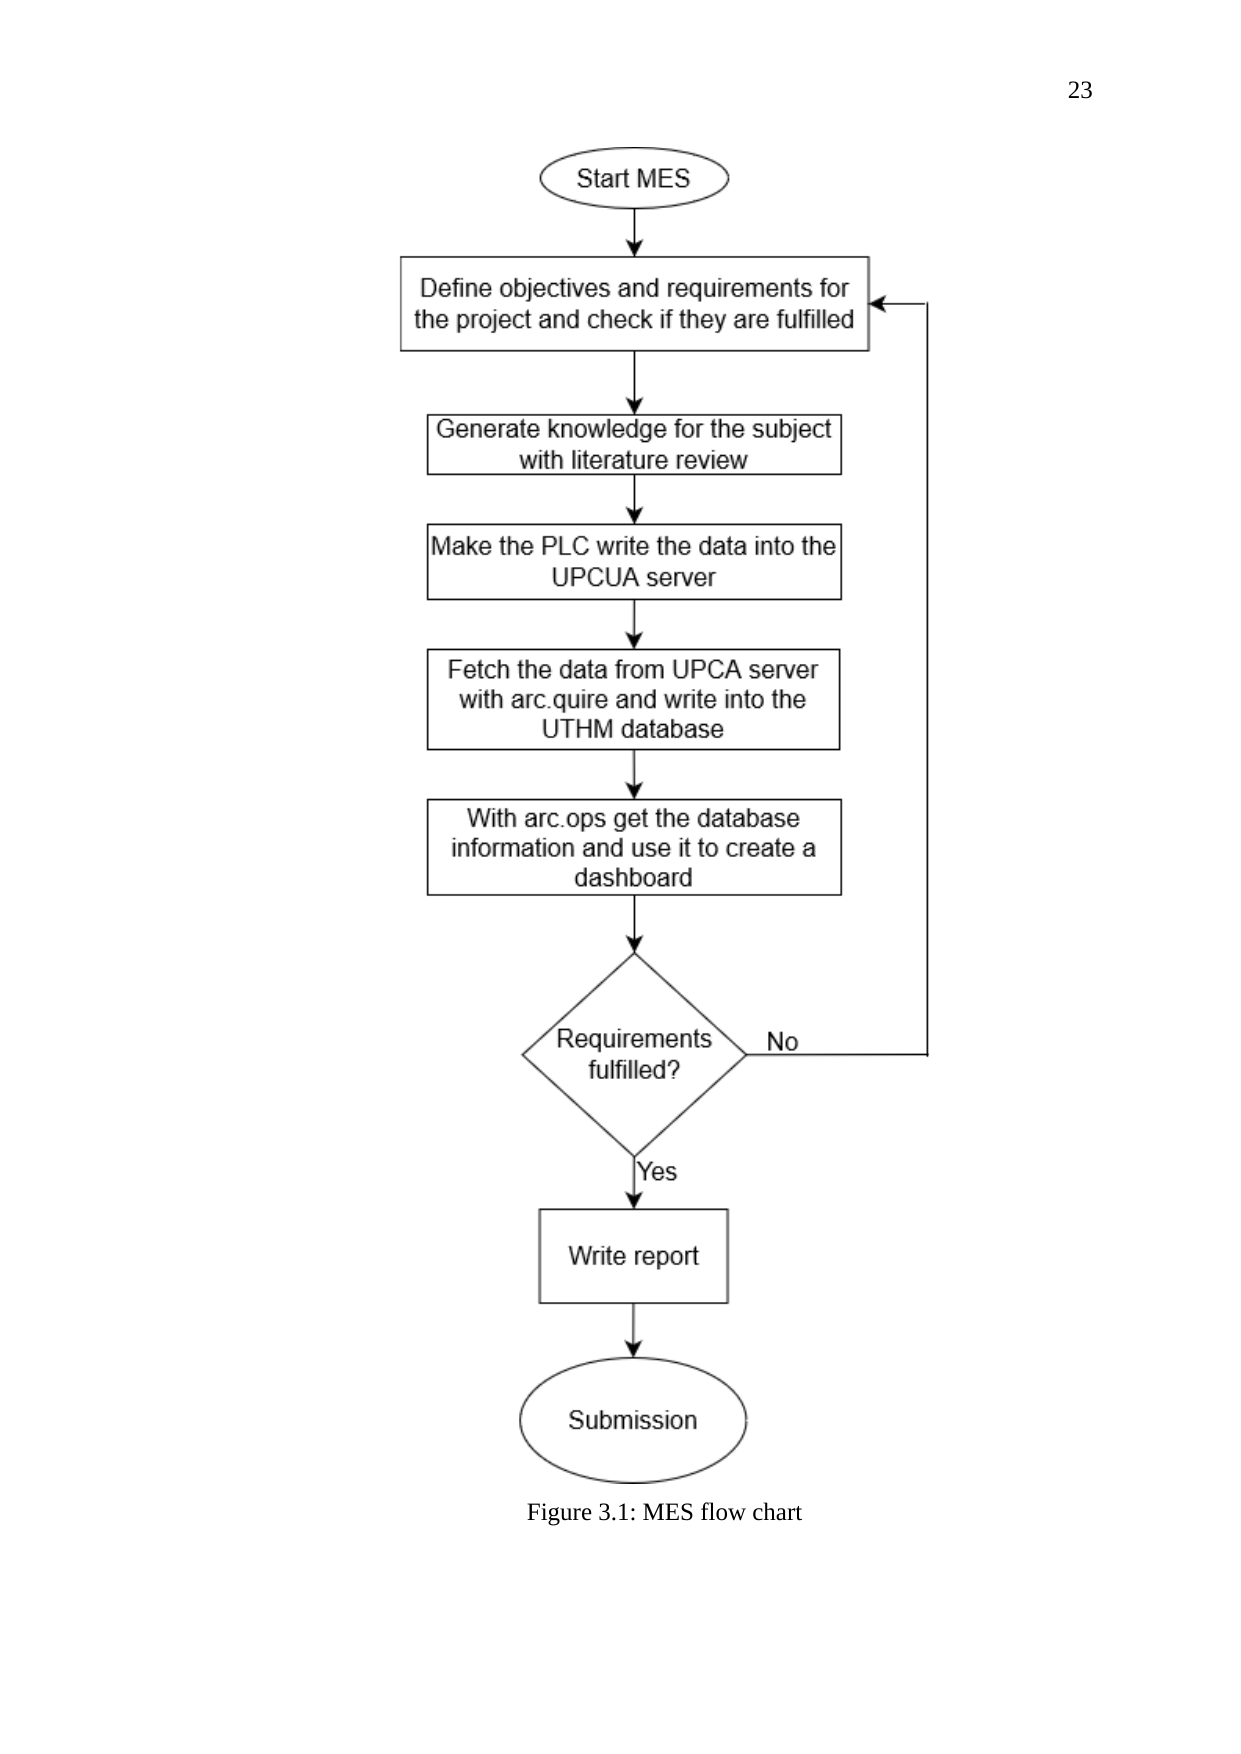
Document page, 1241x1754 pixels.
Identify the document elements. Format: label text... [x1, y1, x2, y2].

text Figure 3.1: MES flow chart [236, 1497, 1092, 1526]
picture [399, 147, 930, 1484]
